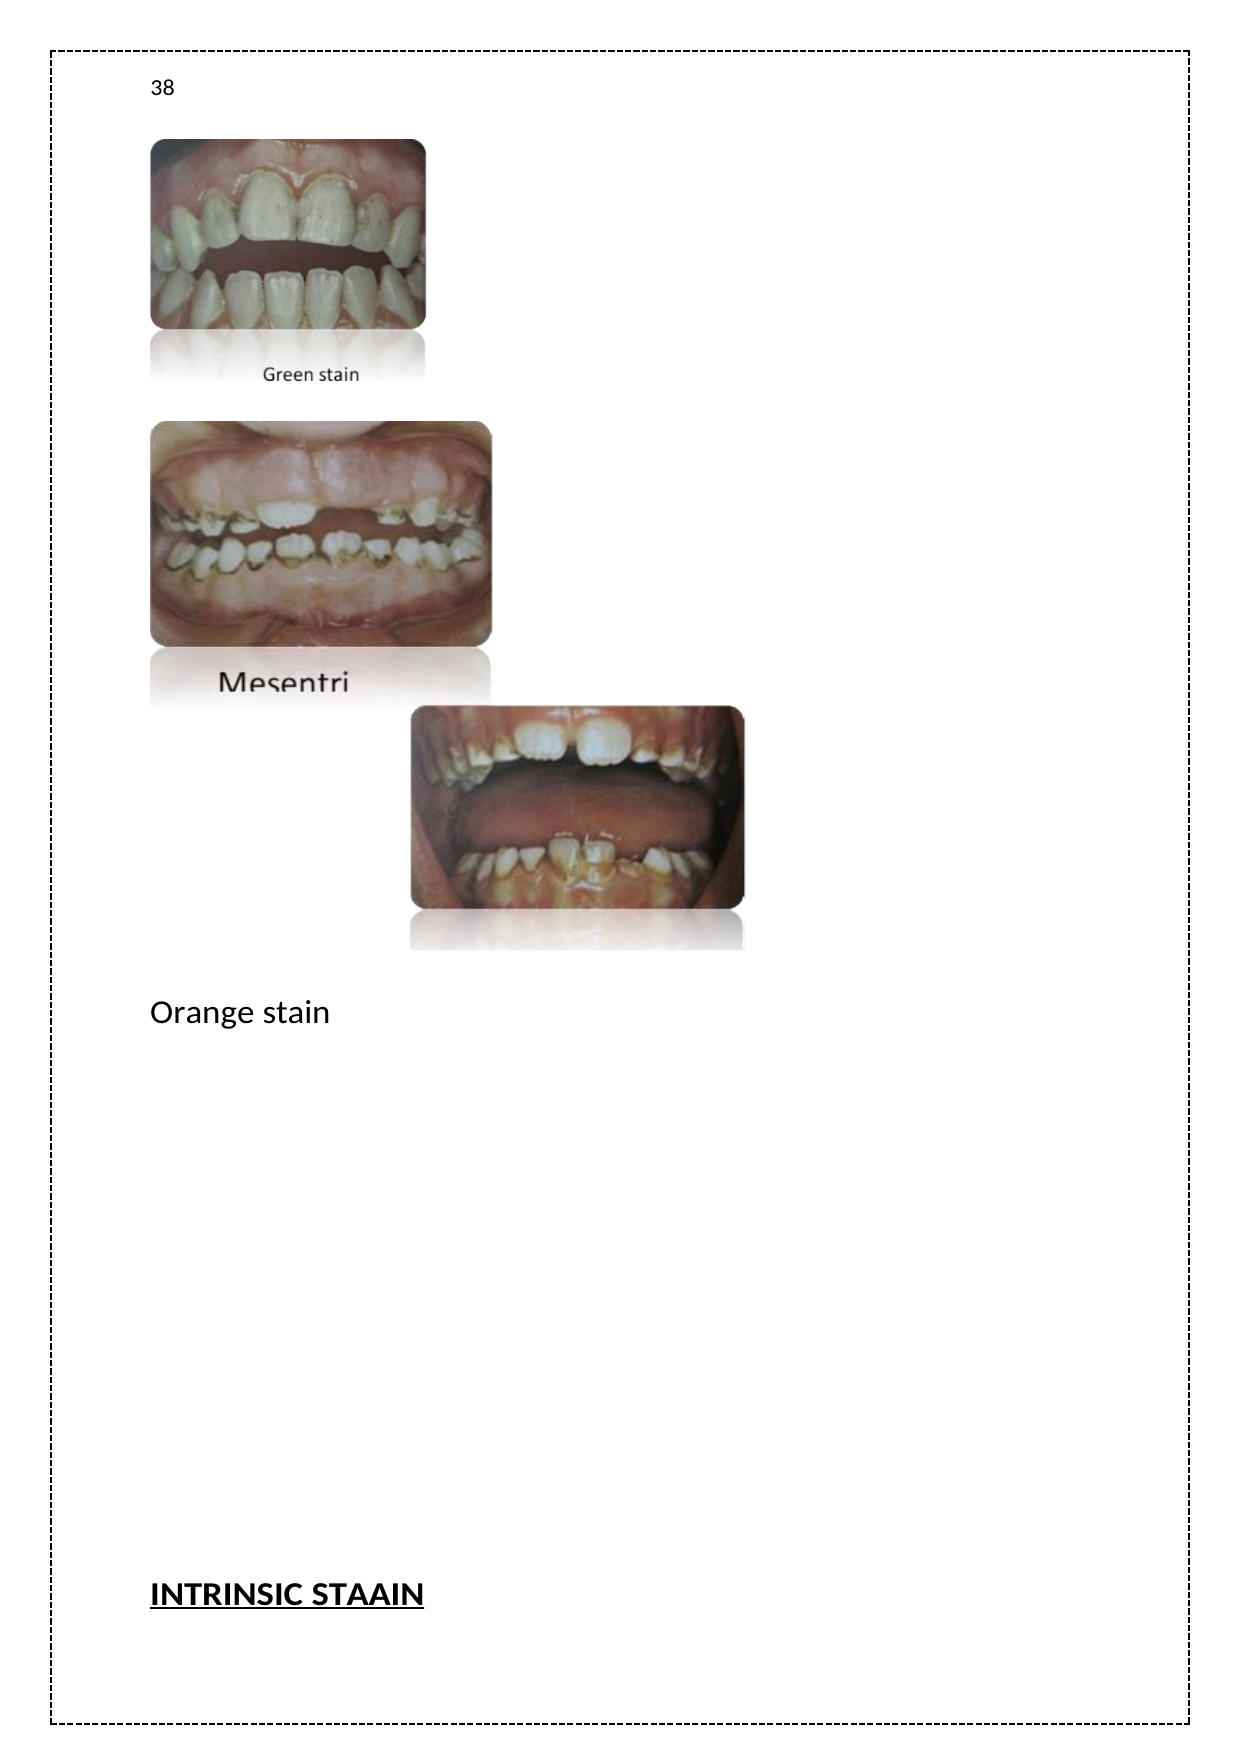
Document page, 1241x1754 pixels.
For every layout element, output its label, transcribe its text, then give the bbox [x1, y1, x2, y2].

picture [150, 421, 746, 951]
picture [150, 139, 427, 382]
text INTRINSIC STAAIN [150, 1573, 1093, 1613]
text Orange stain [150, 991, 1093, 1031]
